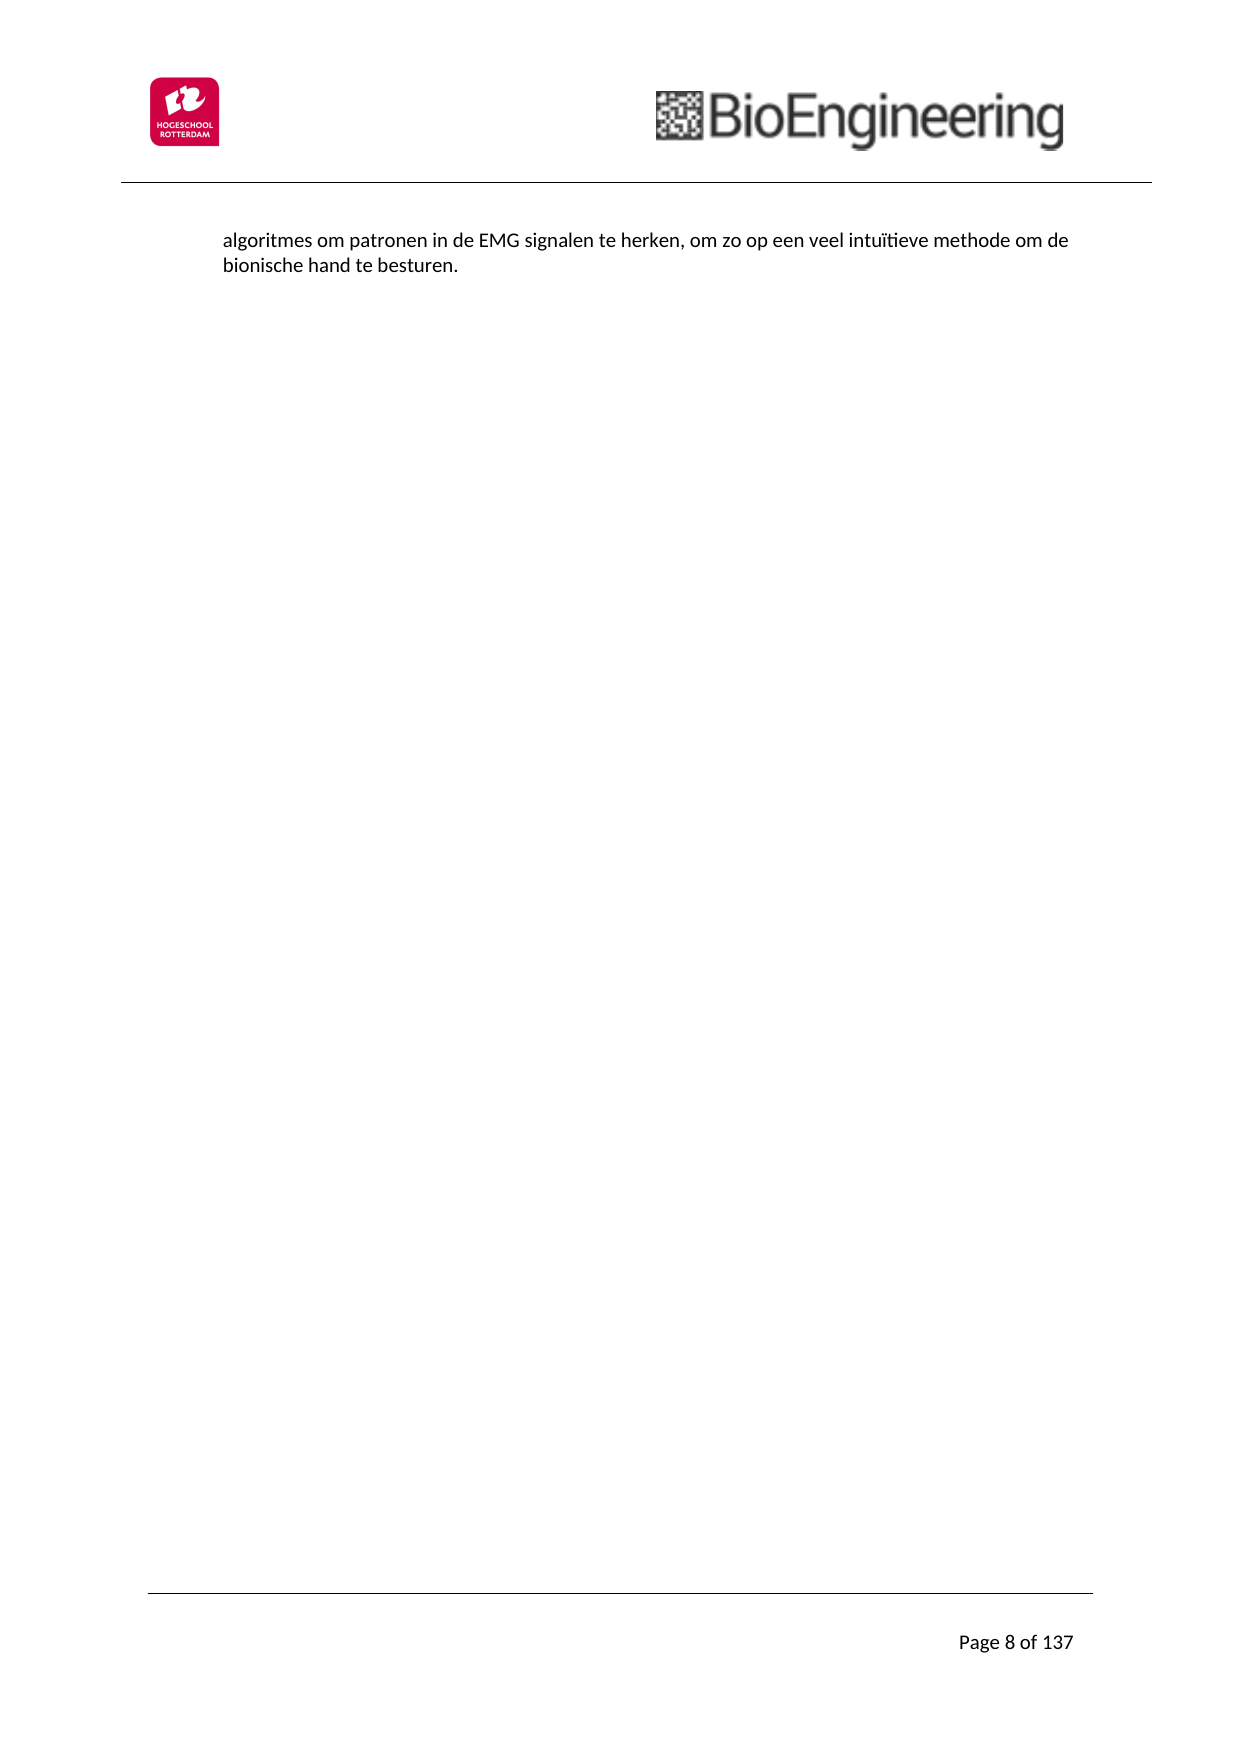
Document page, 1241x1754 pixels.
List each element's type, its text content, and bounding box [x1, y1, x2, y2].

picture [147, 73, 222, 151]
picture [656, 91, 1064, 151]
